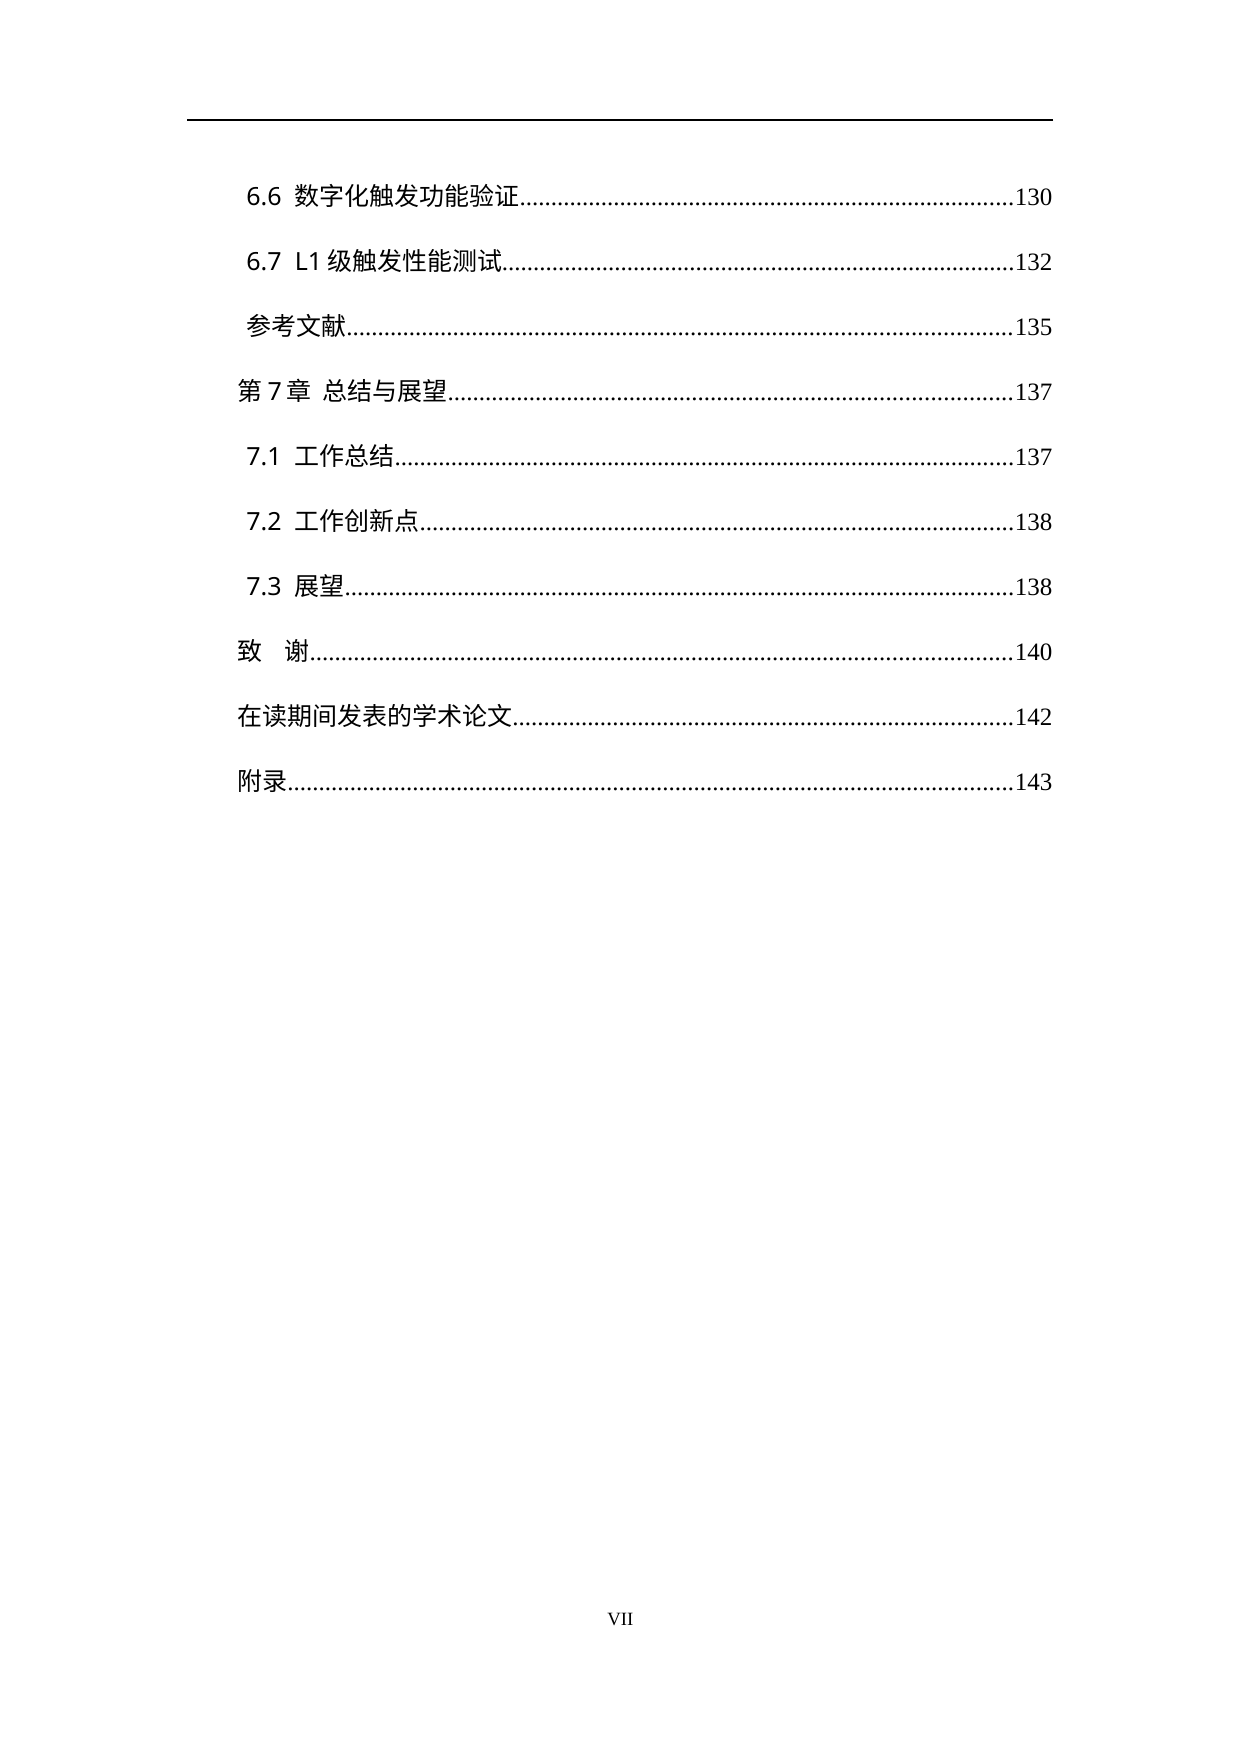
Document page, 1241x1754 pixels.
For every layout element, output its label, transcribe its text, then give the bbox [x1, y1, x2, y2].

text 6.7 L1级触发性能测试 132 [237, 227, 1053, 292]
text 致 谢 140 [237, 617, 1053, 682]
text 参考文献 135 [237, 292, 1053, 357]
text 7.2 工作创新点 138 [237, 487, 1053, 552]
text 6.6 数字化触发功能验证 130 [237, 162, 1053, 227]
text 7.3 展望 138 [237, 552, 1053, 617]
text 附录 143 [237, 747, 1053, 812]
text 第7章 总结与展望 137 [237, 357, 1053, 422]
text 在读期间发表的学术论文 142 [237, 682, 1053, 747]
text 7.1 工作总结 137 [237, 422, 1053, 487]
